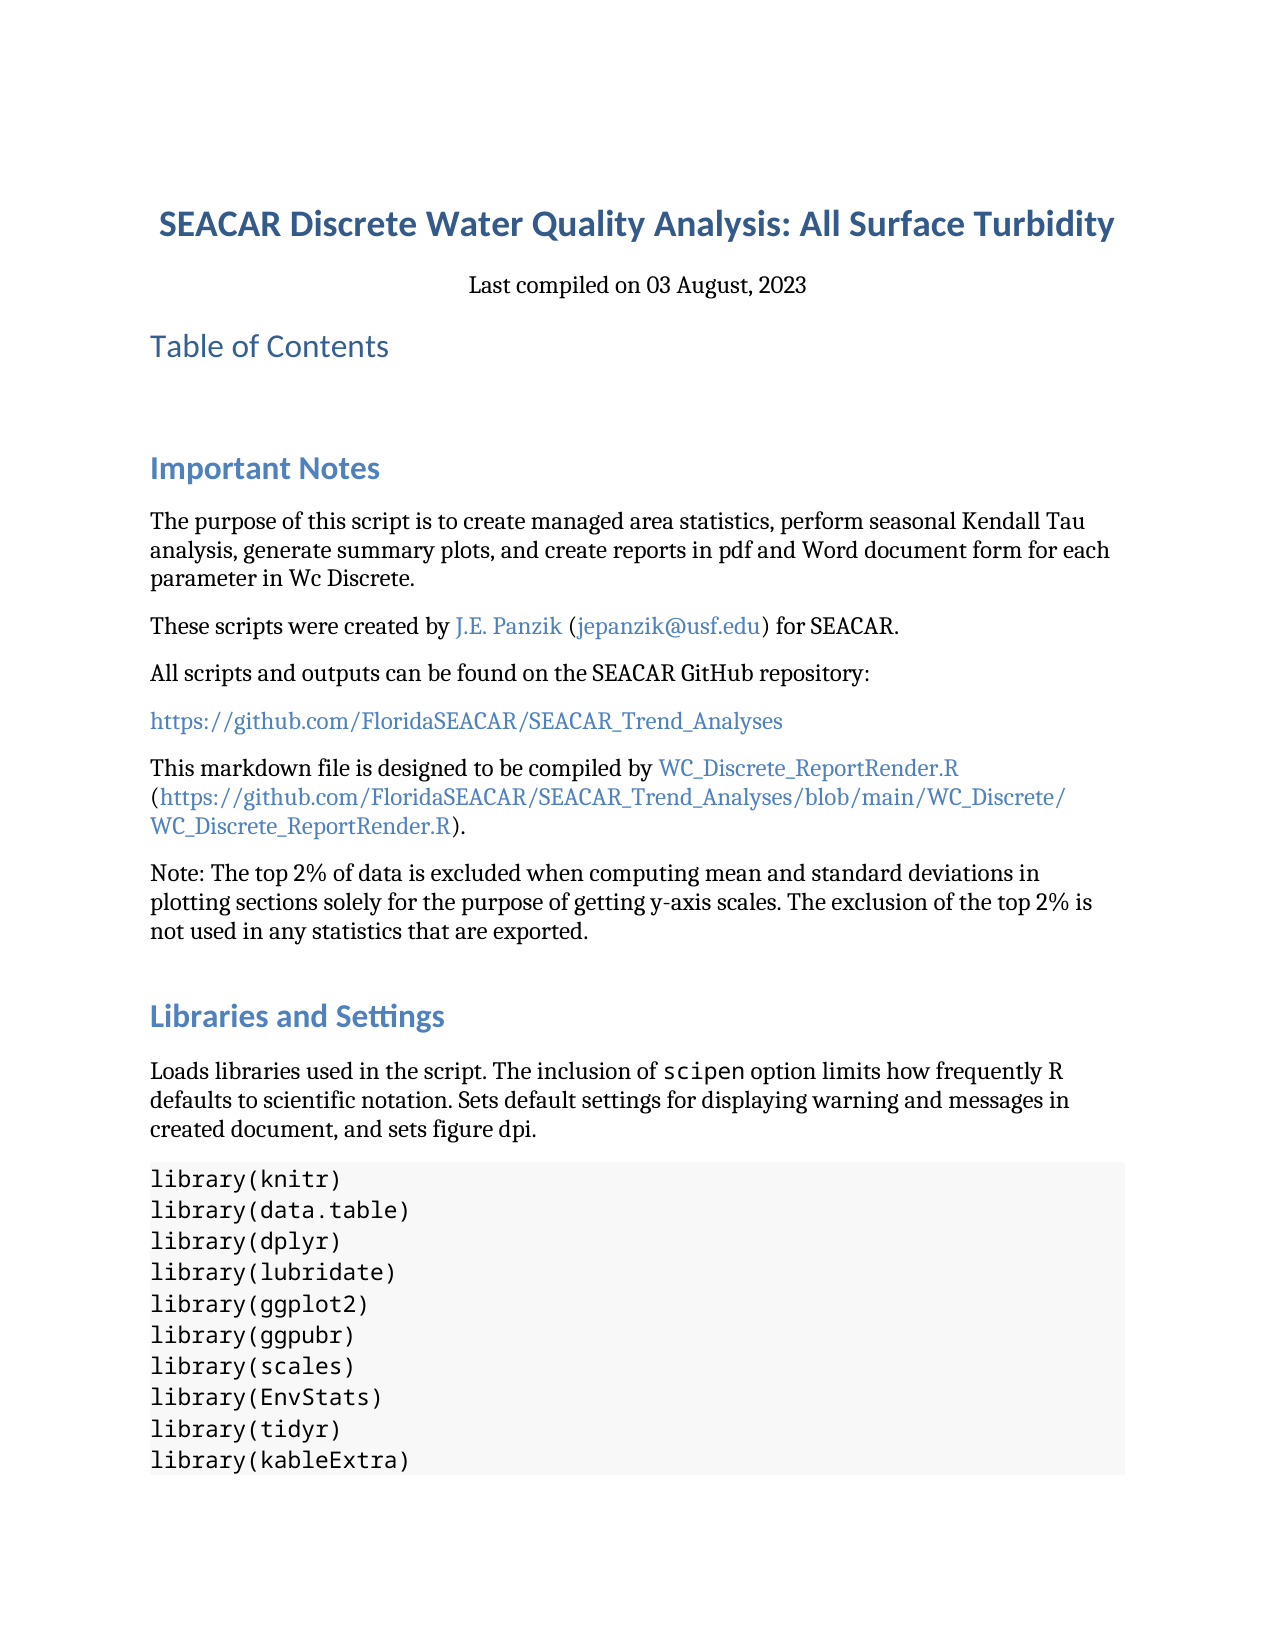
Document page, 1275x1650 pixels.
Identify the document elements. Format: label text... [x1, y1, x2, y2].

text These scripts were created by J.E. Panzik (jepanzik@usf.edu) for SEACAR. [150, 612, 1125, 641]
text The purpose of this script is to create managed area statistics, perform seasonal Kendall Tau analysis, generate summary plots, and create reports in pdf and Word document form for each parameter in Wc Discrete. [150, 507, 1125, 593]
text Note: The top 2% of data is excluded when computing mean and standard deviations in plotting sections solely for the purpose of getting y-axis scales. The exclusion of the top 2% is not used in any statistics that are exported. [150, 859, 1125, 946]
text https://github.com/FloridaSEACAR/SEACAR_Trend_Analyses [150, 707, 1125, 736]
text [150, 1162, 1125, 1475]
subtitle Libraries and Settings [150, 996, 1125, 1036]
text Last compiled on 03 August, 2023 [150, 271, 1125, 299]
text This markdown file is designed to be compiled by WC_Discrete_ReportRender.R (https://github.com/FloridaSEACAR/SEACAR_Trend_Analyses/blob/main/WC_Discrete/WC_Discrete_ReportRender.R). [150, 754, 1125, 841]
subtitle Important Notes [150, 447, 1125, 488]
text All scripts and outputs can be found on the SEACAR GitHub repository: [150, 659, 1125, 688]
text Loads libraries used in the script. The inclusion of scipen option limits how frequently R defaults to scientific notation. Sets default settings for displaying warning and messages in created document, and sets figure dpi. [150, 1055, 1125, 1144]
title SEACAR Discrete Water Quality Analysis: All Surface Turbidity [150, 200, 1125, 246]
